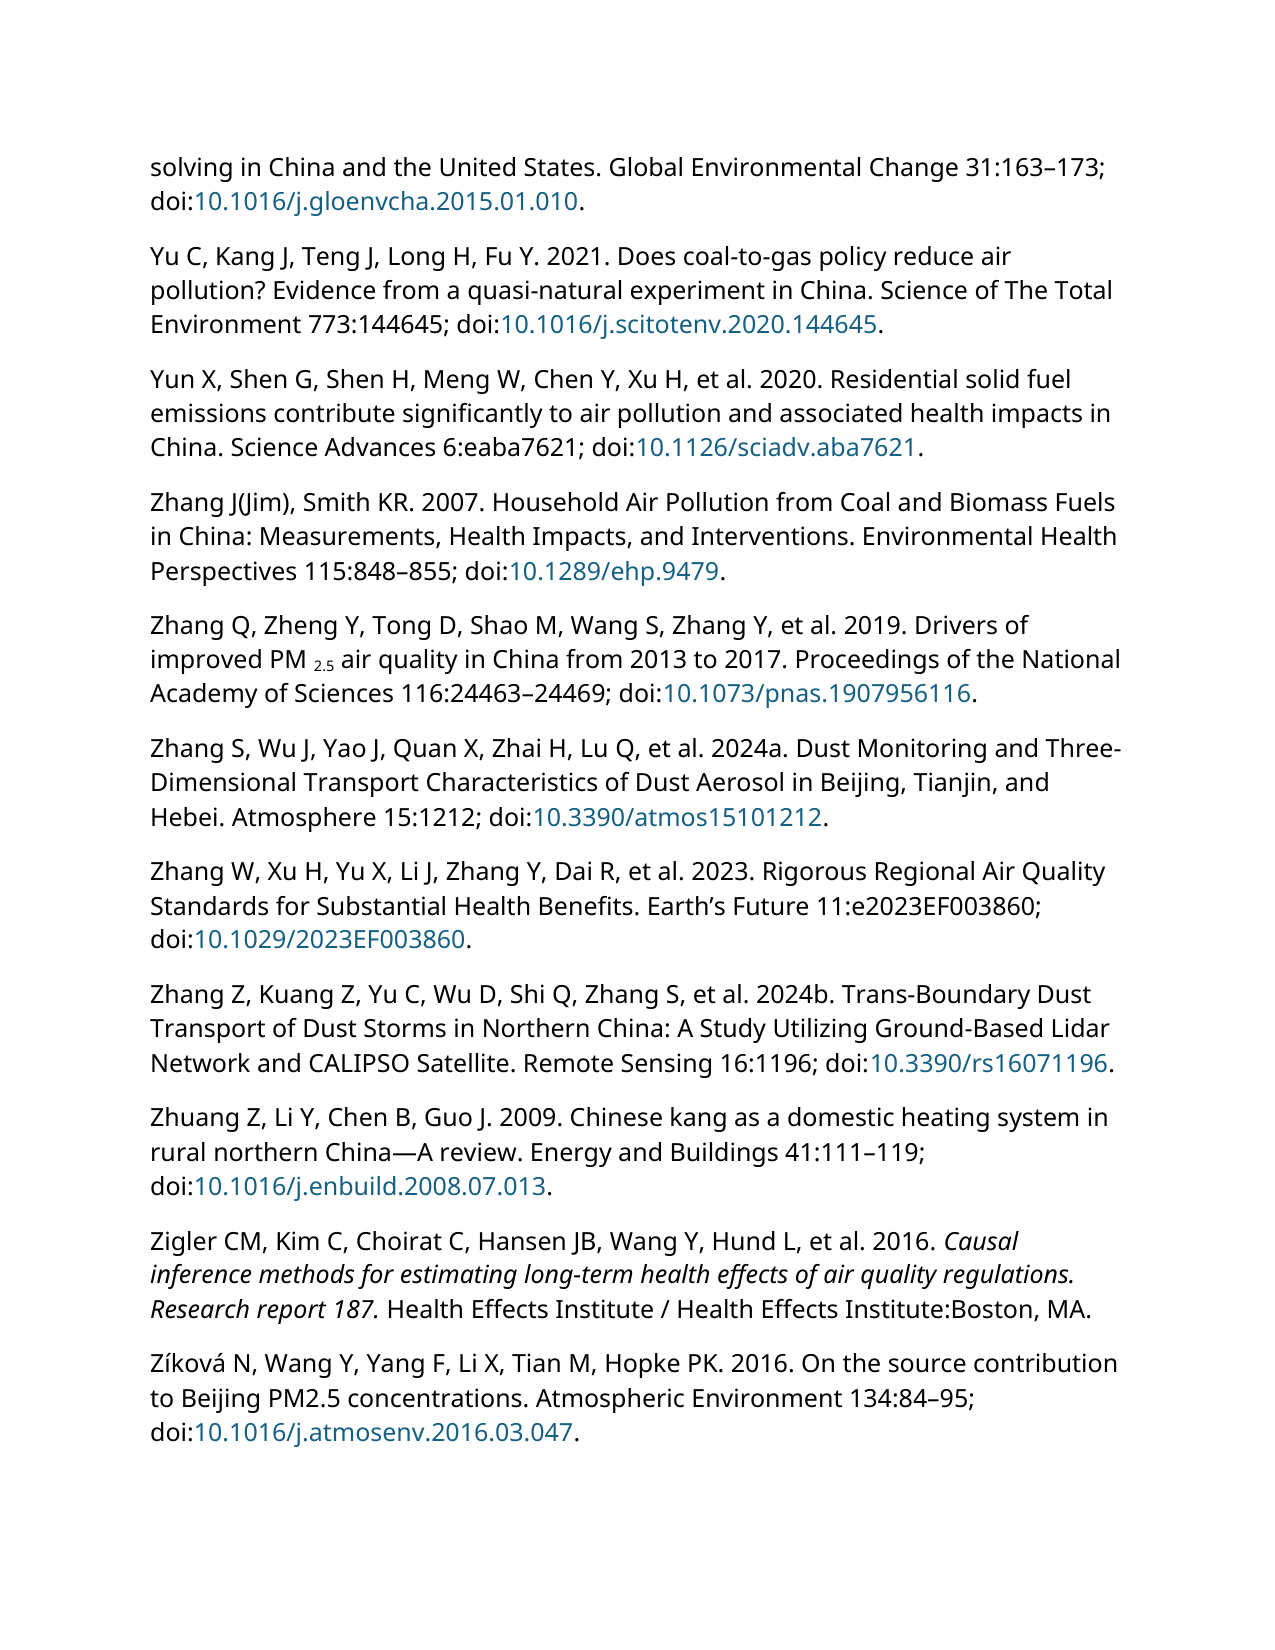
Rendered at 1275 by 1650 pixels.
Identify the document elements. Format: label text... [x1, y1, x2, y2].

text Yu C, Kang J, Teng J, Long H, Fu Y. 2021. Does coal-to-gas policy reduce air pollution? Evidence from a quasi-natural experiment in China. Science of The Total Environment 773:144645; doi:10.1016/j.scitotenv.2020.144645. [150, 239, 1125, 341]
text Zhang S, Wu J, Yao J, Quan X, Zhai H, Lu Q, et al. 2024a. Dust Monitoring and Three-Dimensional Transport Characteristics of Dust Aerosol in Beijing, Tianjin, and Hebei. Atmosphere 15:1212; doi:10.3390/atmos15101212. [150, 731, 1125, 833]
text Zhang J(Jim), Smith KR. 2007. Household Air Pollution from Coal and Biomass Fuels in China: Measurements, Health Impacts, and Interventions. Environmental Health Perspectives 115:848–855; doi:10.1289/ehp.9479. [150, 485, 1125, 587]
text Zhang Q, Zheng Y, Tong D, Shao M, Wang S, Zhang Y, et al. 2019. Drivers of improved PM 2.5 air quality in China from 2013 to 2017. Proceedings of the National Academy of Sciences 116:24463–24469; doi:10.1073/pnas.1907956116. [150, 608, 1125, 710]
text Zhang W, Xu H, Yu X, Li J, Zhang Y, Dai R, et al. 2023. Rigorous Regional Air Quality Standards for Substantial Health Benefits. Earth’s Future 11:e2023EF003860; doi:10.1029/2023EF003860. [150, 854, 1125, 956]
text Zigler CM, Kim C, Choirat C, Hansen JB, Wang Y, Hund L, et al. 2016. Causal inference methods for estimating long-term health effects of air quality regulations. Research report 187. Health Effects Institute / Health Effects Institute:Boston, MA. [150, 1223, 1125, 1325]
text Zhuang Z, Li Y, Chen B, Guo J. 2009. Chinese kang as a domestic heating system in rural northern China—A review. Energy and Buildings 41:111–119; doi:10.1016/j.enbuild.2008.07.013. [150, 1100, 1125, 1202]
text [150, 150, 1125, 218]
text Yun X, Shen G, Shen H, Meng W, Chen Y, Xu H, et al. 2020. Residential solid fuel emissions contribute significantly to air pollution and associated health impacts in China. Science Advances 6:eaba7621; doi:10.1126/sciadv.aba7621. [150, 362, 1125, 464]
text Zhang Z, Kuang Z, Yu C, Wu D, Shi Q, Zhang S, et al. 2024b. Trans-Boundary Dust Transport of Dust Storms in Northern China: A Study Utilizing Ground-Based Lidar Network and CALIPSO Satellite. Remote Sensing 16:1196; doi:10.3390/rs16071196. [150, 977, 1125, 1079]
text Zíková N, Wang Y, Yang F, Li X, Tian M, Hopke PK. 2016. On the source contribution to Beijing PM2.5 concentrations. Atmospheric Environment 134:84–95; doi:10.1016/j.atmosenv.2016.03.047. [150, 1346, 1125, 1448]
